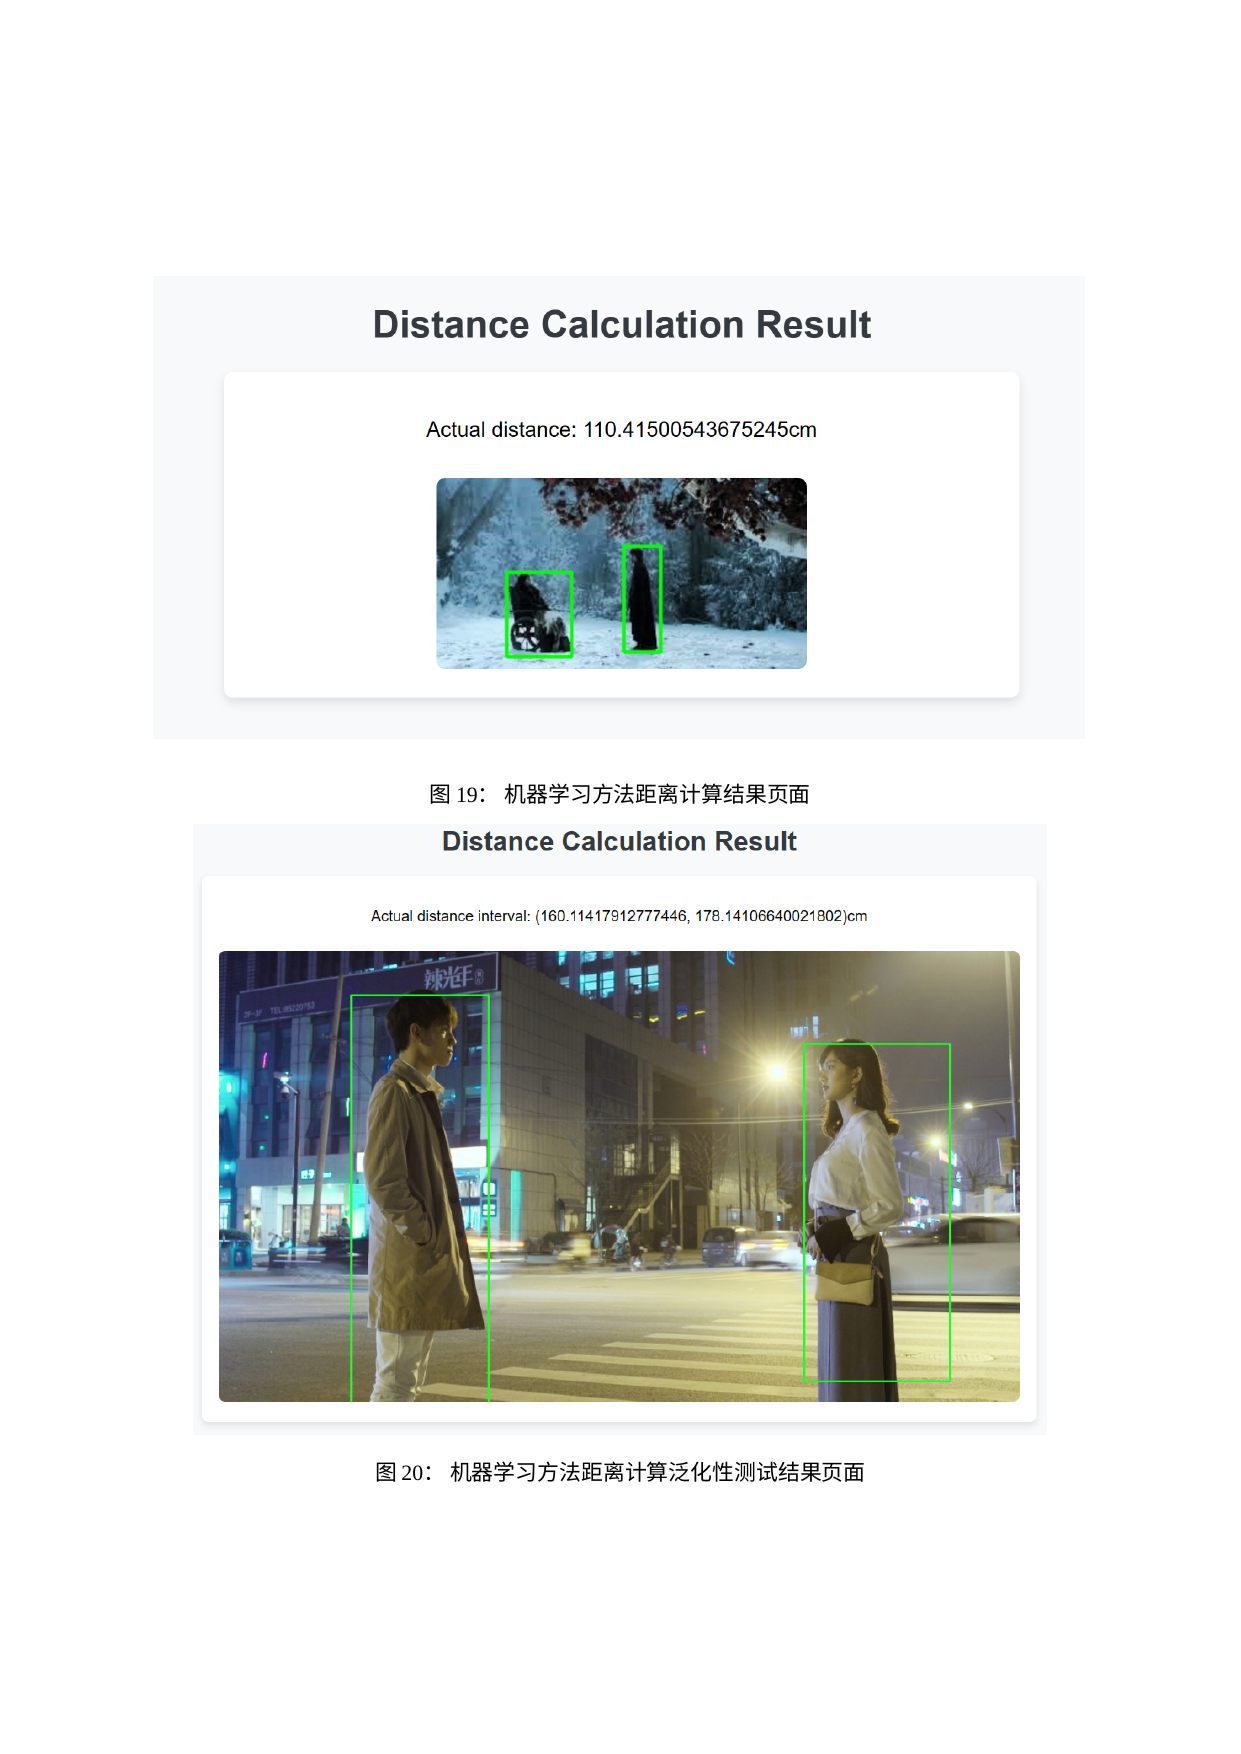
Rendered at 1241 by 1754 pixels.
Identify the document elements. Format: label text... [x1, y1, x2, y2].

picture [193, 824, 1047, 1435]
text 图19： 机器学习方法距离计算结果页面 [153, 777, 1087, 809]
picture [153, 276, 1085, 739]
text 图20： 机器学习方法距离计算泛化性测试结果页面 [153, 1455, 1087, 1487]
